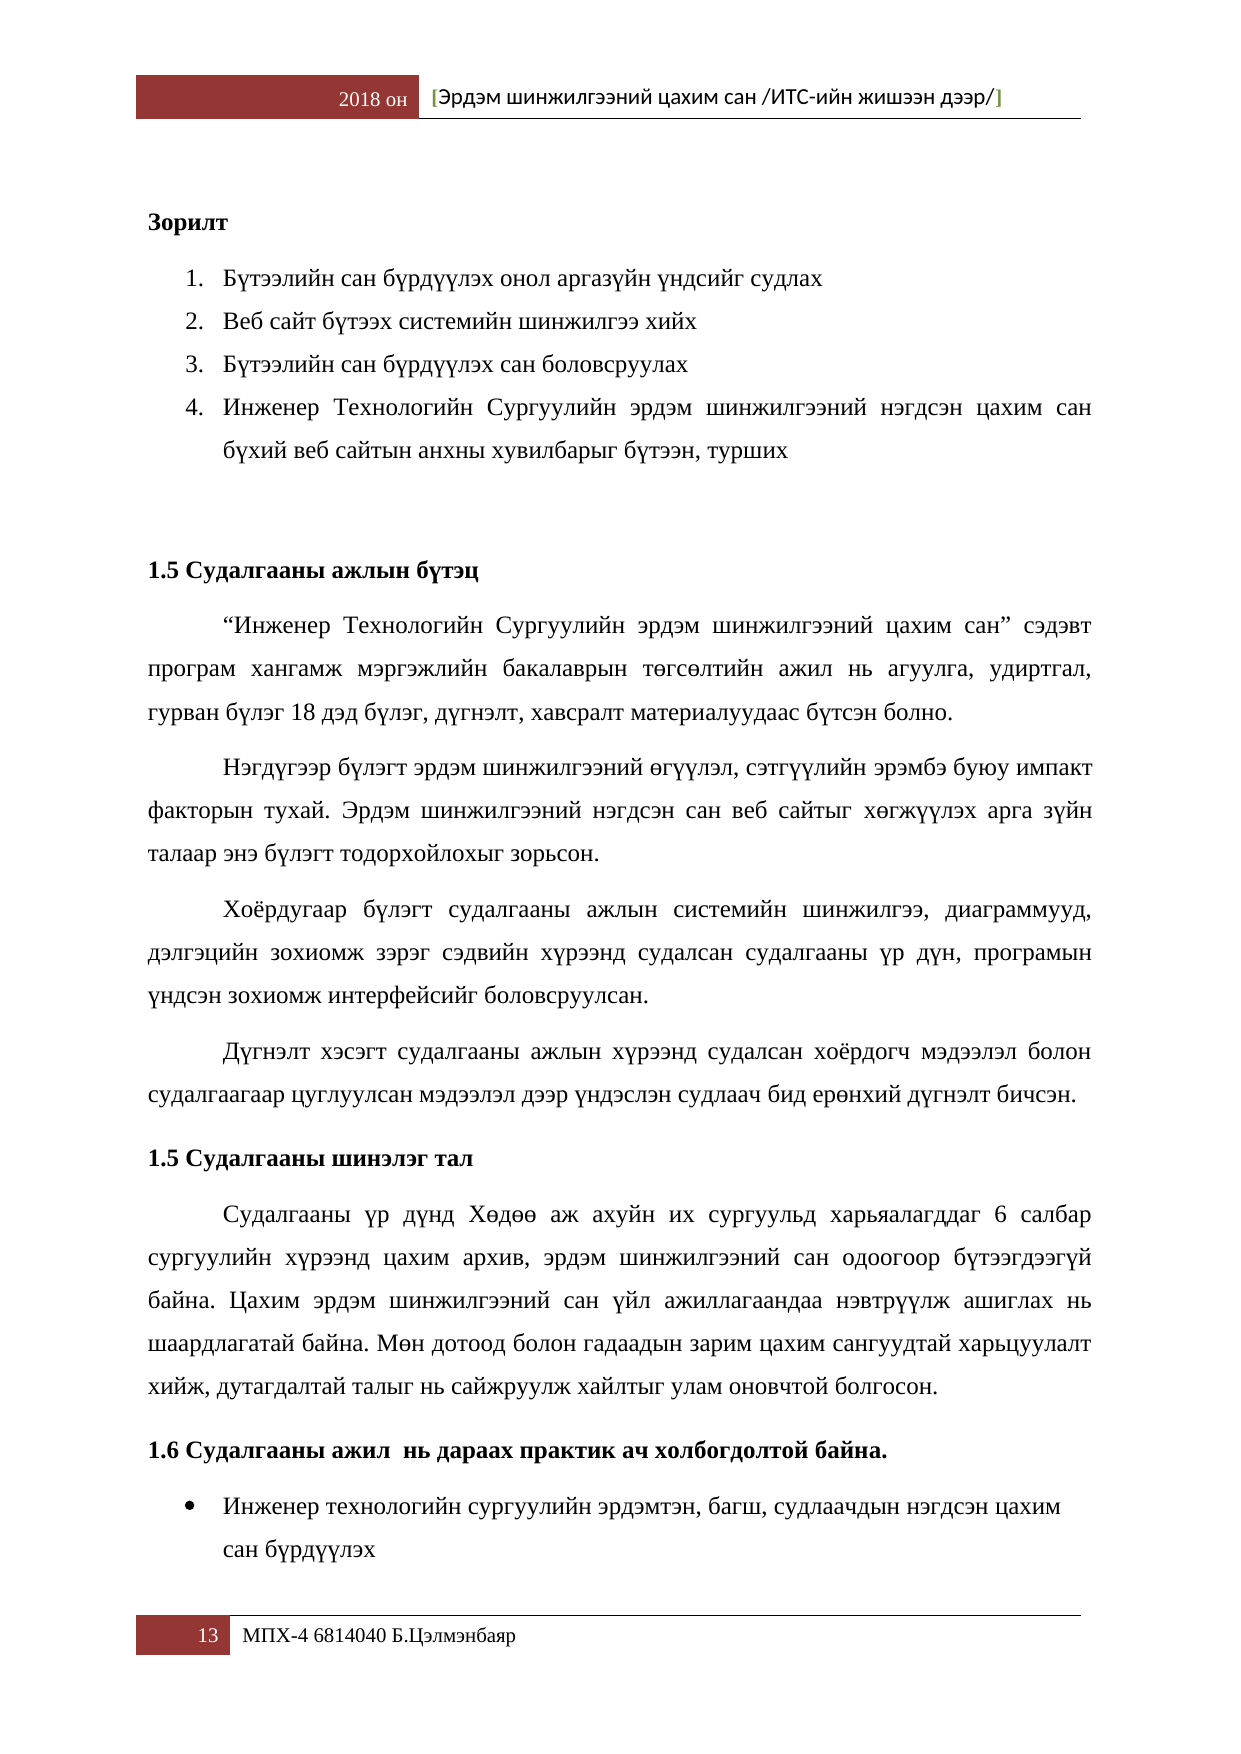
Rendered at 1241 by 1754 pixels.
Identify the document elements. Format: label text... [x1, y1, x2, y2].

list Инженер технологийн сургуулийн эрдэмтэн, багш, судлаачдын нэгдсэн цахим сан бүрдүүлэх [185, 1491, 1092, 1563]
list Инженер Технологийн Сургуулийн эрдэм шинжилгээний нэгдсэн цахим сан бүхий веб сайтын анхны хувилбарыг бүтээн, турших [185, 392, 1092, 464]
list Веб сайт бүтээх системийн шинжилгээ хийх [185, 306, 1092, 334]
list Бүтээлийн сан бүрдүүлэх онол аргазүйн үндсийг судлах [185, 263, 1092, 291]
text Судалгааны үр дүнд Хөдөө аж ахуйн их сургуульд харьяалагддаг 6 салбар сургуулийн хүрээнд цахим архив, эрдэм шинжилгээний сан одоогоор бүтээгдээгүй байна. Цахим эрдэм шинжилгээний сан үйл ажиллагаандаа нэвтрүүлж ашиглах нь шаардлагатай байна. Мөн дотоод болон гадаадын зарим цахим сангуудтай харьцуулалт хийж, дутагдалтай талыг нь сайжруулж хайлтыг улам оновчтой болгосон. [148, 1199, 1092, 1400]
text Хоёрдугаар бүлэгт судалгааны ажлын системийн шинжилгээ, диаграммууд, дэлгэцийн зохиомж зэрэг сэдвийн хүрээнд судалсан судалгааны үр дүн, програмын үндсэн зохиомж интерфейсийг боловсруулсан. [148, 894, 1093, 1009]
text Дүгнэлт хэсэгт судалгааны ажлын хүрээнд судалсан хоёрдогч мэдээлэл болон судалгаагаар цуглуулсан мэдээлэл дээр үндэслэн судлаач бид ерөнхий дүгнэлт бичсэн. [148, 1036, 1093, 1108]
subtitle 1.5 Судалгааны шинэлэг тал [148, 1143, 1092, 1172]
subtitle 1.5 Судалгааны ажлын бүтэц [148, 555, 1092, 583]
text Нэгдүгээр бүлэгт эрдэм шинжилгээний өгүүлэл, сэтгүүлийн эрэмбэ буюу импакт факторын тухай. Эрдэм шинжилгээний нэгдсэн сан веб сайтыг хөгжүүлэх арга зүйн талаар энэ бүлэгт тодорхойлохыг зорьсон. [148, 752, 1093, 867]
subtitle Зорилт [148, 207, 1092, 236]
list Бүтээлийн сан бүрдүүлэх сан боловсруулах [185, 349, 1092, 378]
text “Инженер Технологийн Сургуулийн эрдэм шинжилгээний цахим сан” сэдэвт програм хангамж мэргэжлийн бакалаврын төгсөлтийн ажил нь агуулга, удиртгал, гурван бүлэг 18 дэд бүлэг, дүгнэлт, хавсралт материалуудаас бүтсэн болно. [148, 610, 1093, 725]
subtitle 1.6 Судалгааны ажил нь дараах практик ач холбогдолтой байна. [148, 1435, 1092, 1464]
